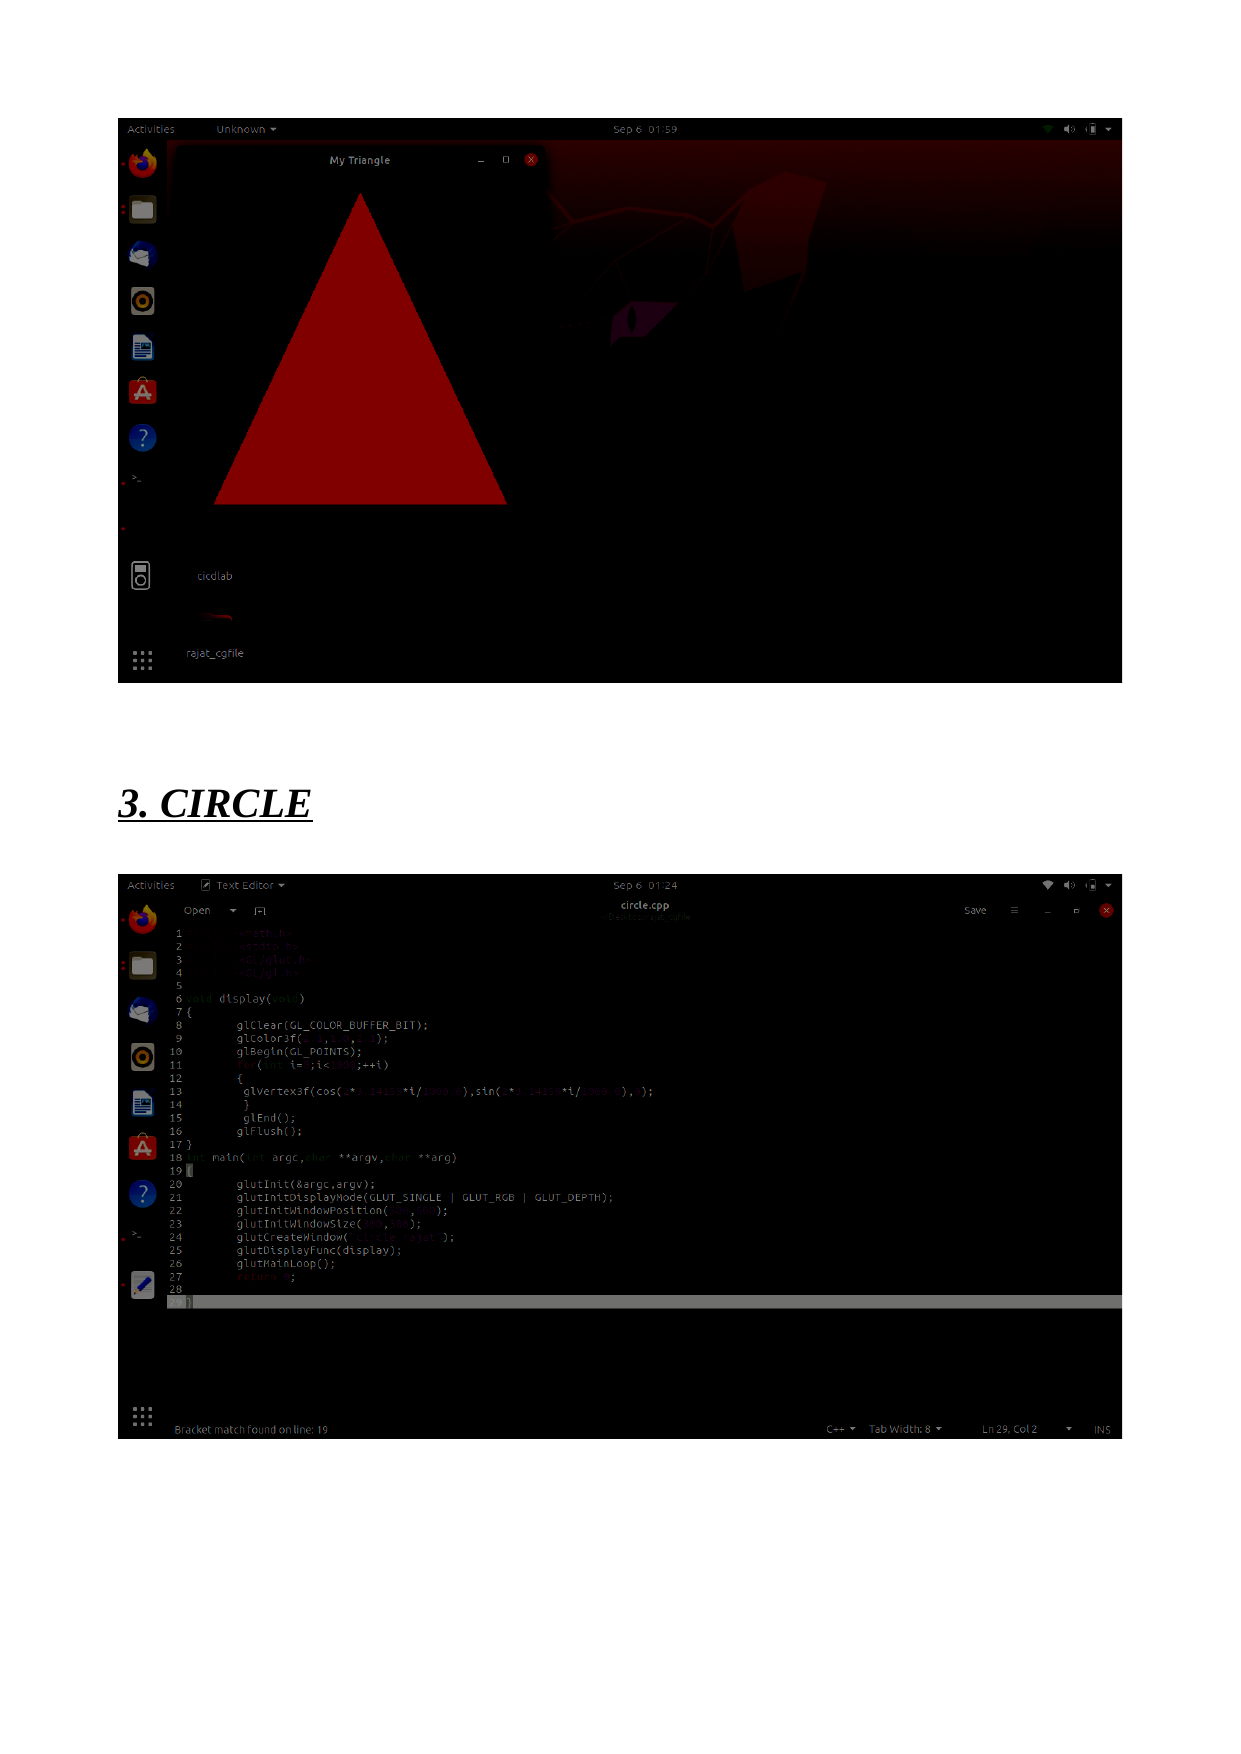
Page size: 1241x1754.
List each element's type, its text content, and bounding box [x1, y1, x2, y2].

text 3. CIRCLE [118, 778, 1122, 826]
